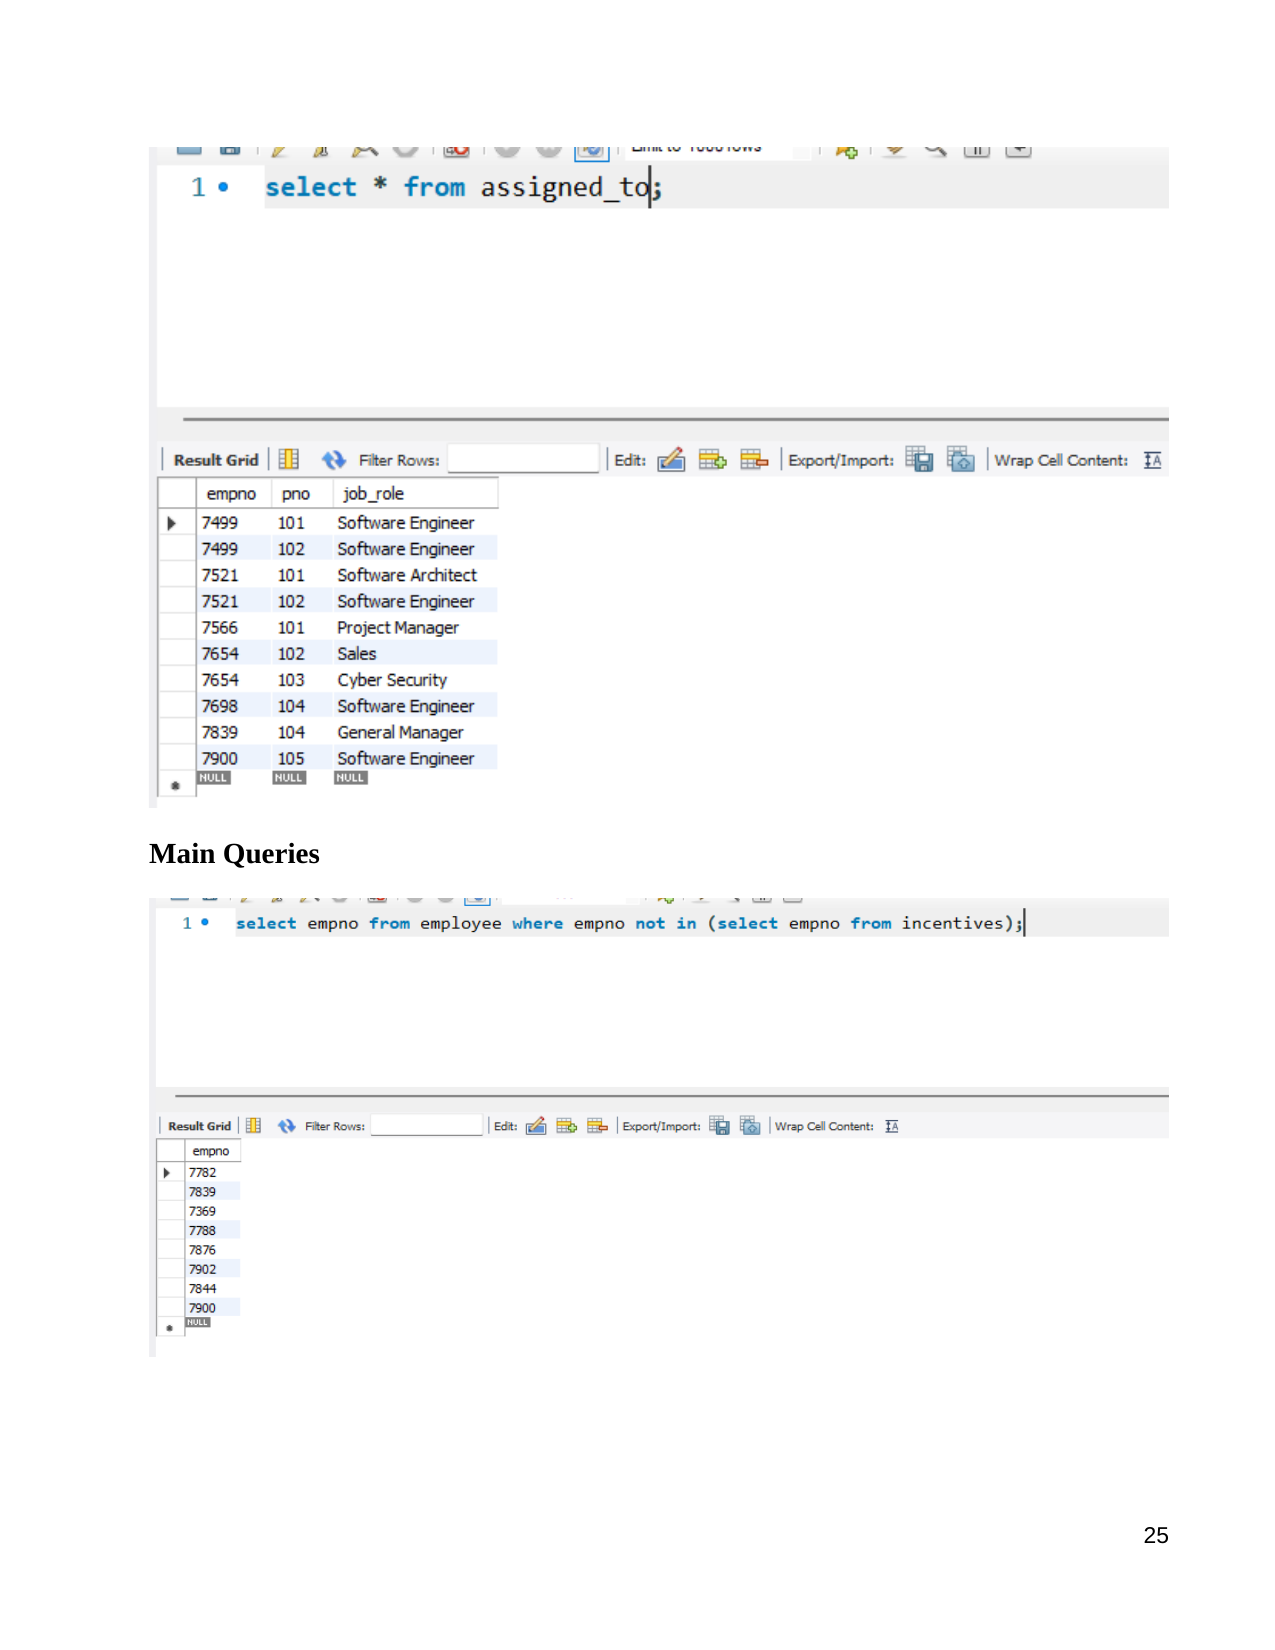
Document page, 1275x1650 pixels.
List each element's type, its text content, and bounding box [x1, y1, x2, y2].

picture [148, 898, 1169, 1357]
picture [148, 147, 1169, 808]
text Main Queries [149, 836, 1169, 869]
